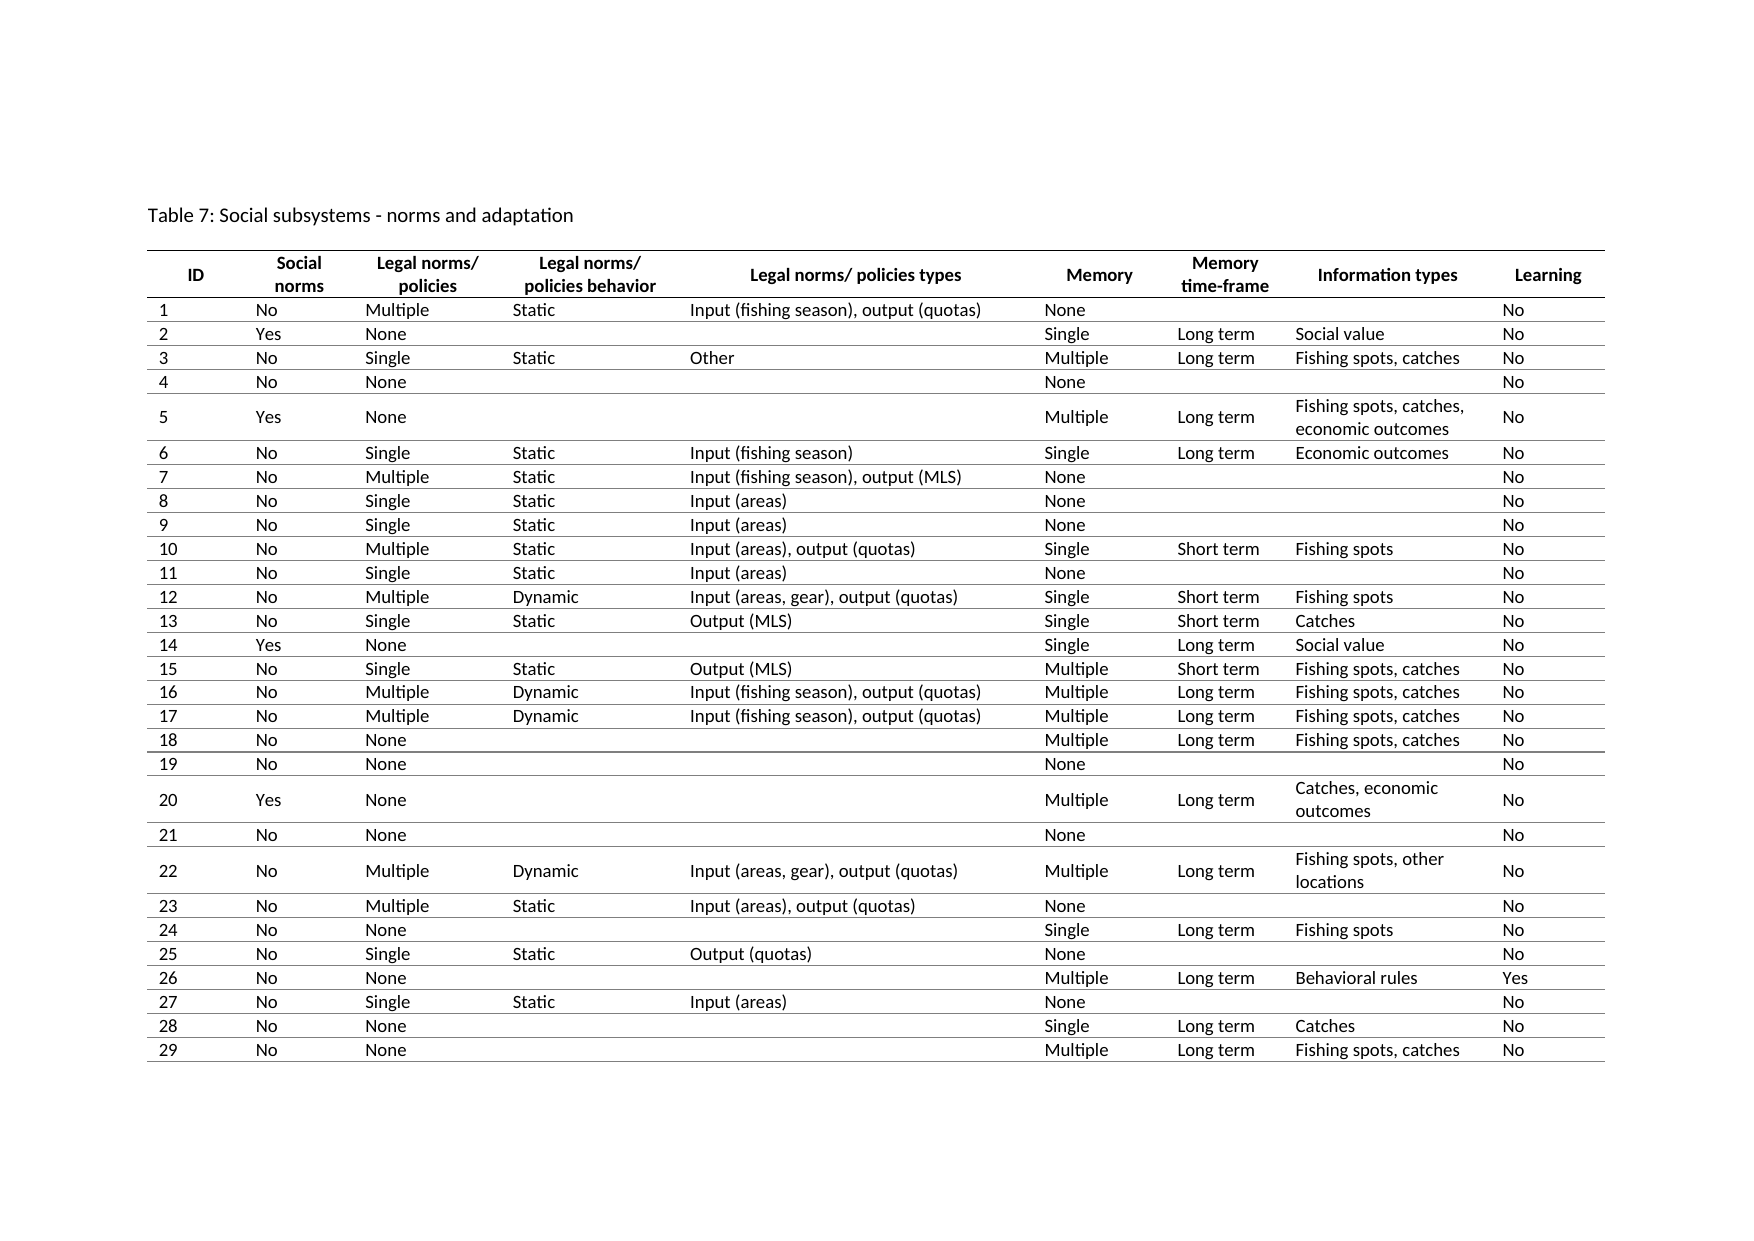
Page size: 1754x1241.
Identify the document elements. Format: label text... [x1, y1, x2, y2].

table_cell No [244, 441, 354, 464]
table_cell No [1491, 465, 1605, 488]
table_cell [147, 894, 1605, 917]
table_cell No [244, 537, 354, 560]
table_cell Input (areas, gear), output (quotas) [679, 585, 1033, 608]
table_cell Input (fishing season), output (quotas) [679, 298, 1033, 321]
table_header Social norms [244, 251, 354, 297]
table_cell Catches [1284, 609, 1491, 632]
table_cell No [1491, 489, 1605, 512]
table_cell Single [354, 346, 501, 369]
table_cell No [1491, 537, 1605, 560]
table_cell None [1033, 465, 1166, 488]
table_cell [1166, 465, 1284, 488]
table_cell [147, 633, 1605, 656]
table_cell Multiple [1033, 346, 1166, 369]
table_cell No [244, 585, 354, 608]
table_cell Input (fishing season), output (MLS) [679, 465, 1033, 488]
table_cell Multiple [354, 537, 501, 560]
table_cell No [1491, 346, 1605, 369]
table_cell Static [501, 609, 679, 632]
table_cell Multiple [354, 465, 501, 488]
table_cell No [1491, 298, 1605, 321]
table_cell 12 [147, 585, 244, 608]
table_cell No [1491, 394, 1605, 440]
table_cell Long term [1166, 322, 1284, 345]
table_cell No [244, 561, 354, 584]
table_cell Yes [244, 394, 354, 440]
table_cell Input (areas), output (quotas) [679, 537, 1033, 560]
table_cell Fishing spots [1284, 585, 1491, 608]
table_cell None [1033, 561, 1166, 584]
table_cell Single [354, 441, 501, 464]
table_cell Single [354, 561, 501, 584]
table_header Learning [1491, 251, 1605, 297]
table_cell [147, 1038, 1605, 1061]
table_cell Input (areas) [679, 561, 1033, 584]
table_cell No [1491, 322, 1605, 345]
table_cell 13 [147, 609, 244, 632]
table_cell [1284, 298, 1491, 321]
table_cell Yes [244, 322, 354, 345]
table_cell 9 [147, 513, 244, 536]
table_cell Single [1033, 585, 1166, 608]
table_cell 2 [147, 322, 244, 345]
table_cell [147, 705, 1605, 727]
table_cell [679, 370, 1033, 393]
table_cell No [244, 370, 354, 393]
table_cell No [1491, 513, 1605, 536]
table_cell Long term [1166, 441, 1284, 464]
table_cell None [354, 370, 501, 393]
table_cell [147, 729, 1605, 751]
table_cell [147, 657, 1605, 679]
table_cell [1166, 298, 1284, 321]
table_cell Input (areas) [679, 489, 1033, 512]
table_header Legal norms/ policies [354, 251, 501, 297]
table_cell No [1491, 561, 1605, 584]
table_cell Fishing spots, catches, economic outcomes [1284, 394, 1491, 440]
table_cell Single [354, 609, 501, 632]
table_cell [1284, 465, 1491, 488]
table_cell Dynamic [501, 585, 679, 608]
table_cell 10 [147, 537, 244, 560]
table_cell [501, 394, 679, 440]
table_cell Long term [1166, 394, 1284, 440]
table_cell No [1491, 370, 1605, 393]
table_cell [1284, 489, 1491, 512]
title Table 7: Social subsystems - norms and adaptation [148, 202, 1606, 228]
table_cell No [1491, 441, 1605, 464]
table_cell None [1033, 513, 1166, 536]
table_cell [501, 370, 679, 393]
table_cell Static [501, 298, 679, 321]
table_header Legal norms/ policies behavior [501, 251, 679, 297]
table_cell Short term [1166, 537, 1284, 560]
table_cell Single [1033, 609, 1166, 632]
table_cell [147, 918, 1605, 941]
table_cell Multiple [354, 585, 501, 608]
table_cell Economic outcomes [1284, 441, 1491, 464]
table_cell Static [501, 537, 679, 560]
table_cell 6 [147, 441, 244, 464]
table_cell Other [679, 346, 1033, 369]
table_cell [679, 322, 1033, 345]
table_cell No [244, 346, 354, 369]
table_cell Static [501, 441, 679, 464]
table_cell 3 [147, 346, 244, 369]
table_cell Single [1033, 322, 1166, 345]
table_header Legal norms/ policies types [679, 251, 1033, 297]
table_cell Short term [1166, 609, 1284, 632]
table_cell No [244, 513, 354, 536]
table_cell Fishing spots [1284, 537, 1491, 560]
table_cell None [354, 322, 501, 345]
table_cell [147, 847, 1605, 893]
table_cell [1166, 370, 1284, 393]
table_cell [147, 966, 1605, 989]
table_cell None [1033, 370, 1166, 393]
table_cell [679, 394, 1033, 440]
table_cell None [1033, 489, 1166, 512]
table_cell Output (MLS) [679, 609, 1033, 632]
table_header Memory [1033, 251, 1166, 297]
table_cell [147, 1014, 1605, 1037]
table_cell Single [354, 489, 501, 512]
table_cell Input (fishing season) [679, 441, 1033, 464]
table_cell [1166, 489, 1284, 512]
table_cell 7 [147, 465, 244, 488]
table_cell Static [501, 465, 679, 488]
table_cell 1 [147, 298, 244, 321]
table_cell 4 [147, 370, 244, 393]
table_cell [1284, 561, 1491, 584]
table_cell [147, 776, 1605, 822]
table_cell None [1033, 298, 1166, 321]
table_cell None [354, 394, 501, 440]
table_cell Single [1033, 537, 1166, 560]
table_cell Short term [1166, 585, 1284, 608]
table_cell Long term [1166, 346, 1284, 369]
table_cell Static [501, 561, 679, 584]
table_cell [1166, 561, 1284, 584]
table_cell 8 [147, 489, 244, 512]
table_cell [1284, 513, 1491, 536]
table_cell Static [501, 489, 679, 512]
table_cell 5 [147, 394, 244, 440]
table_header Information types [1284, 251, 1491, 297]
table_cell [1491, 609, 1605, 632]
table_cell Fishing spots, catches [1284, 346, 1491, 369]
table_cell [1166, 513, 1284, 536]
table_cell Single [354, 513, 501, 536]
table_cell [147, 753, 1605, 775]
table_cell [1284, 370, 1491, 393]
table_cell Social value [1284, 322, 1491, 345]
table_cell Input (areas) [679, 513, 1033, 536]
table_cell Multiple [354, 298, 501, 321]
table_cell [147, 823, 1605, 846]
table_cell 11 [147, 561, 244, 584]
table_cell No [244, 609, 354, 632]
table_header ID [147, 251, 244, 297]
table_cell Static [501, 513, 679, 536]
table_cell No [244, 298, 354, 321]
table_header Memory time-frame [1166, 251, 1284, 297]
table_cell No [244, 489, 354, 512]
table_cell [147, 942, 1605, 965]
table_cell No [1491, 585, 1605, 608]
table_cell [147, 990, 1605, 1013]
table_cell [501, 322, 679, 345]
table_cell Single [1033, 441, 1166, 464]
table_cell Multiple [1033, 394, 1166, 440]
table_cell No [244, 465, 354, 488]
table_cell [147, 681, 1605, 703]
table_cell Static [501, 346, 679, 369]
